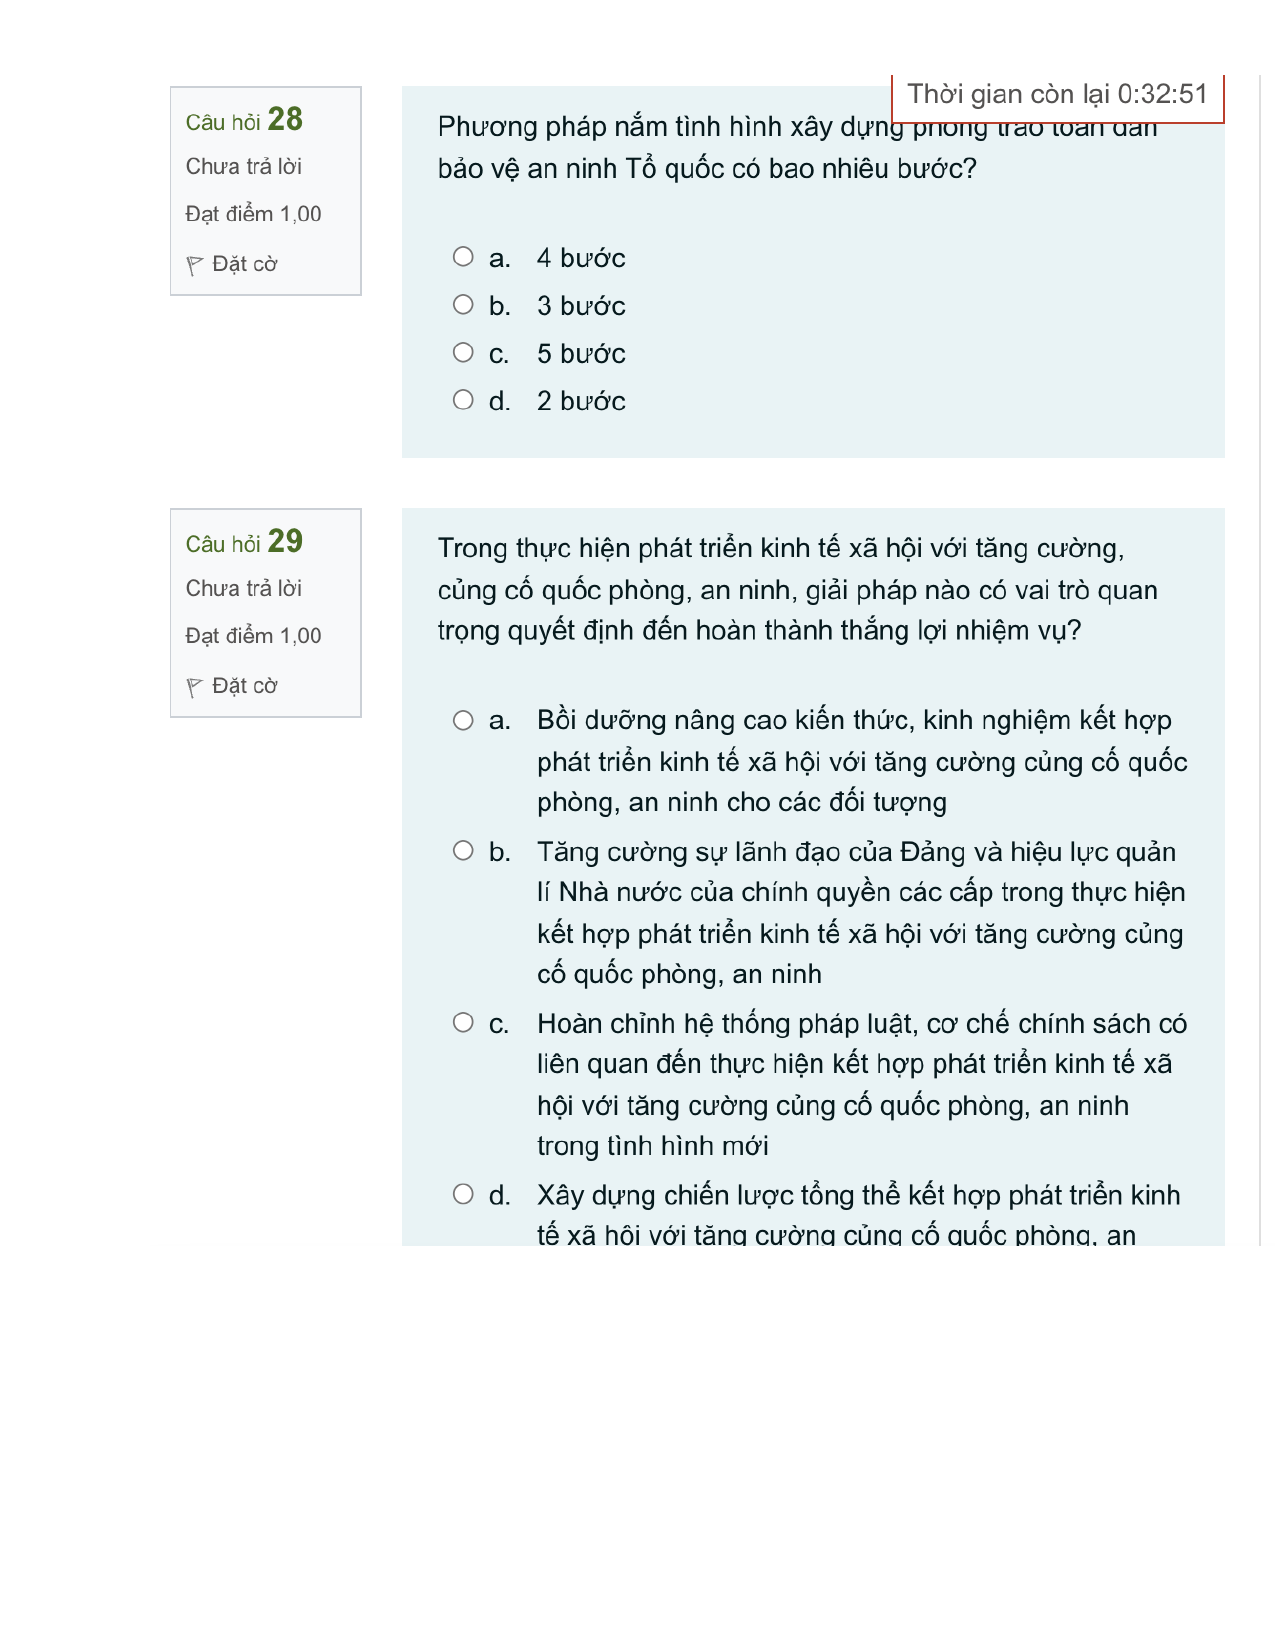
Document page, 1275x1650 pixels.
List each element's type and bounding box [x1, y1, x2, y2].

picture [150, 75, 1275, 1246]
